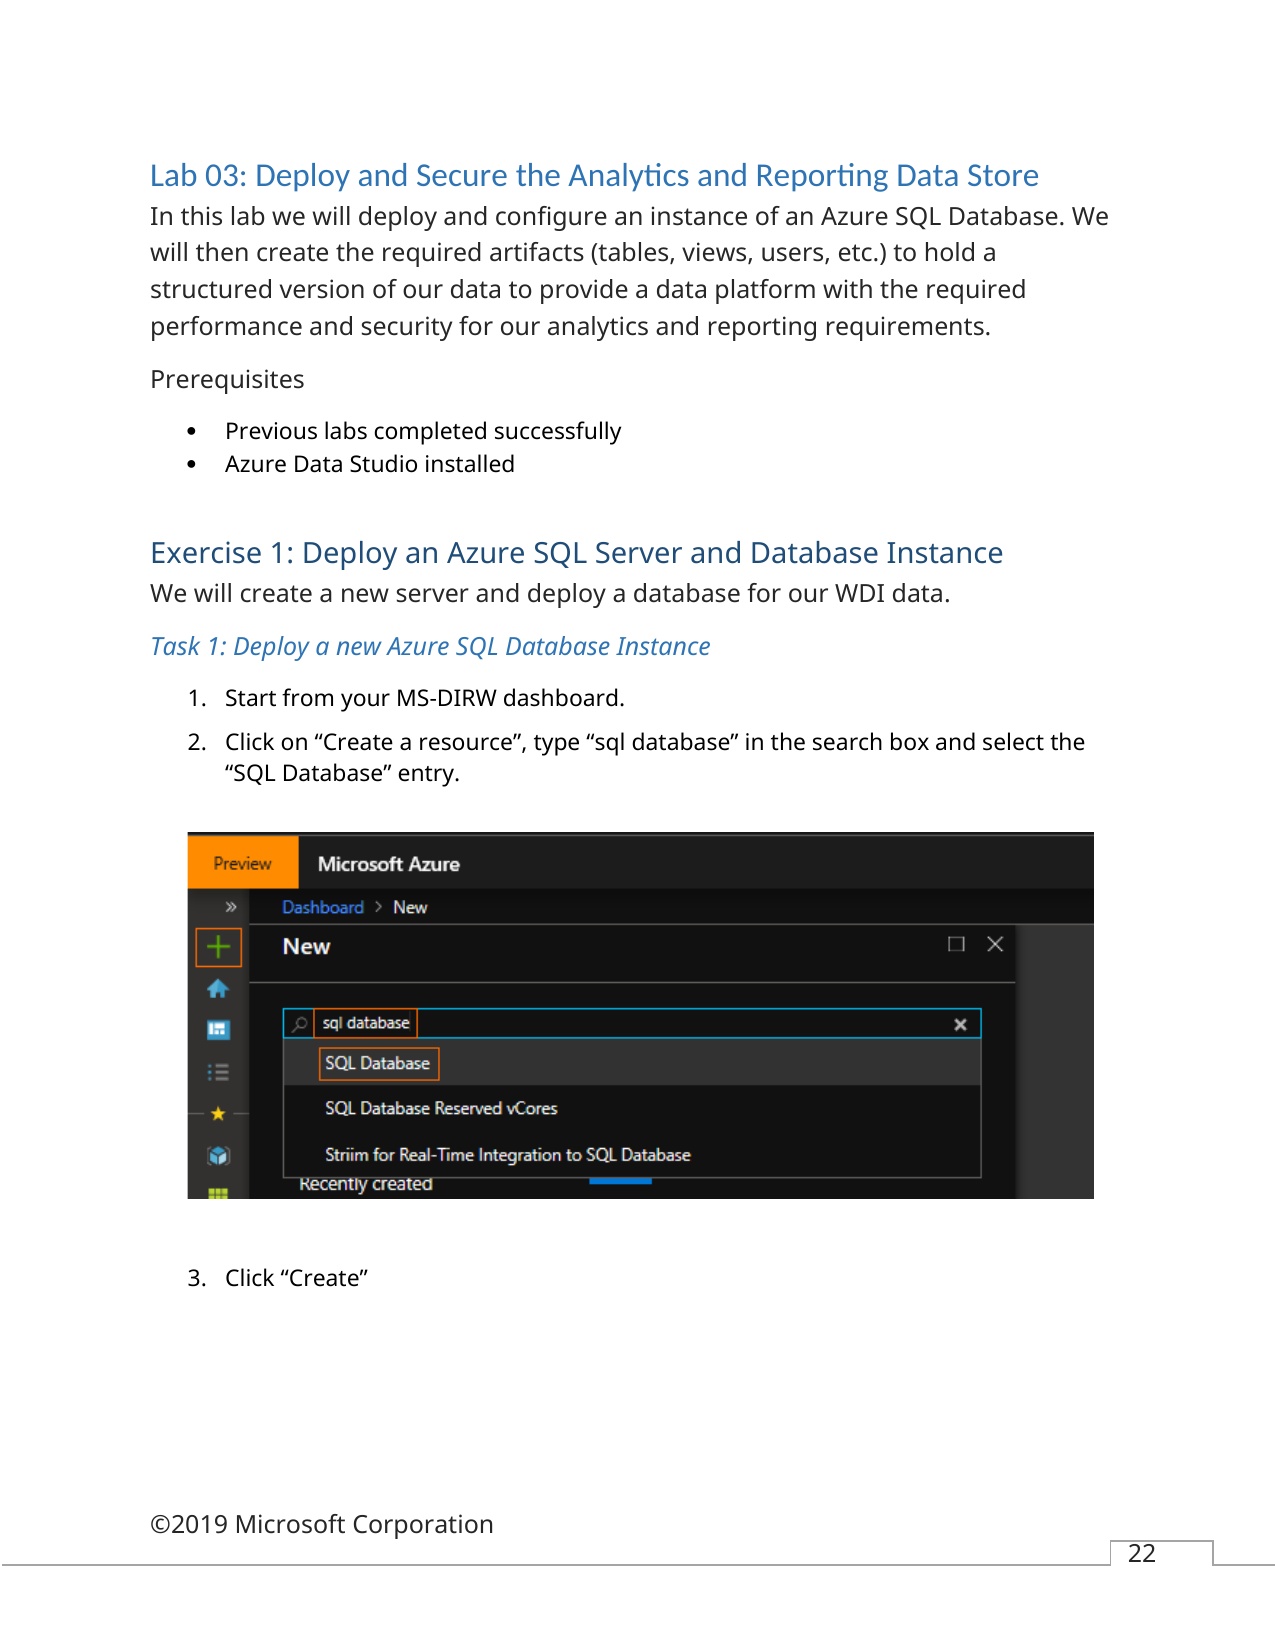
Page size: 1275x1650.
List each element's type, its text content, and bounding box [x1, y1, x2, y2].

text Task 1: Deploy a new Azure SQL Database Instance [150, 629, 1125, 663]
list Azure Data Studio installed [187, 448, 1125, 480]
subtitle Lab 03: Deploy and Secure the Analytics and Reporting Data Store [150, 154, 1125, 195]
picture [187, 832, 1094, 1199]
list Click on “Create a resource”, type “sql database” in the search box and select the “SQL Database” entry. [187, 726, 1125, 789]
text Exercise 1: Deploy an Azure SQL Server and Database Instance [150, 533, 1125, 572]
text Prerequisites [150, 362, 1125, 396]
list Previous labs completed successfully [187, 415, 1125, 447]
text In this lab we will deploy and configure an instance of an Azure SQL Database. We will then create the required artifacts (tables, views, users, etc.) to hold a structured version of our data to provide a data platform with the required performance and security for our analytics and reporting requirements. [150, 198, 1125, 342]
list Start from your MS-DIRW dashboard. [187, 682, 1125, 714]
text We will create a new server and deploy a database for our WDI data. [150, 576, 1125, 609]
list Click “Create” [187, 1262, 1125, 1293]
